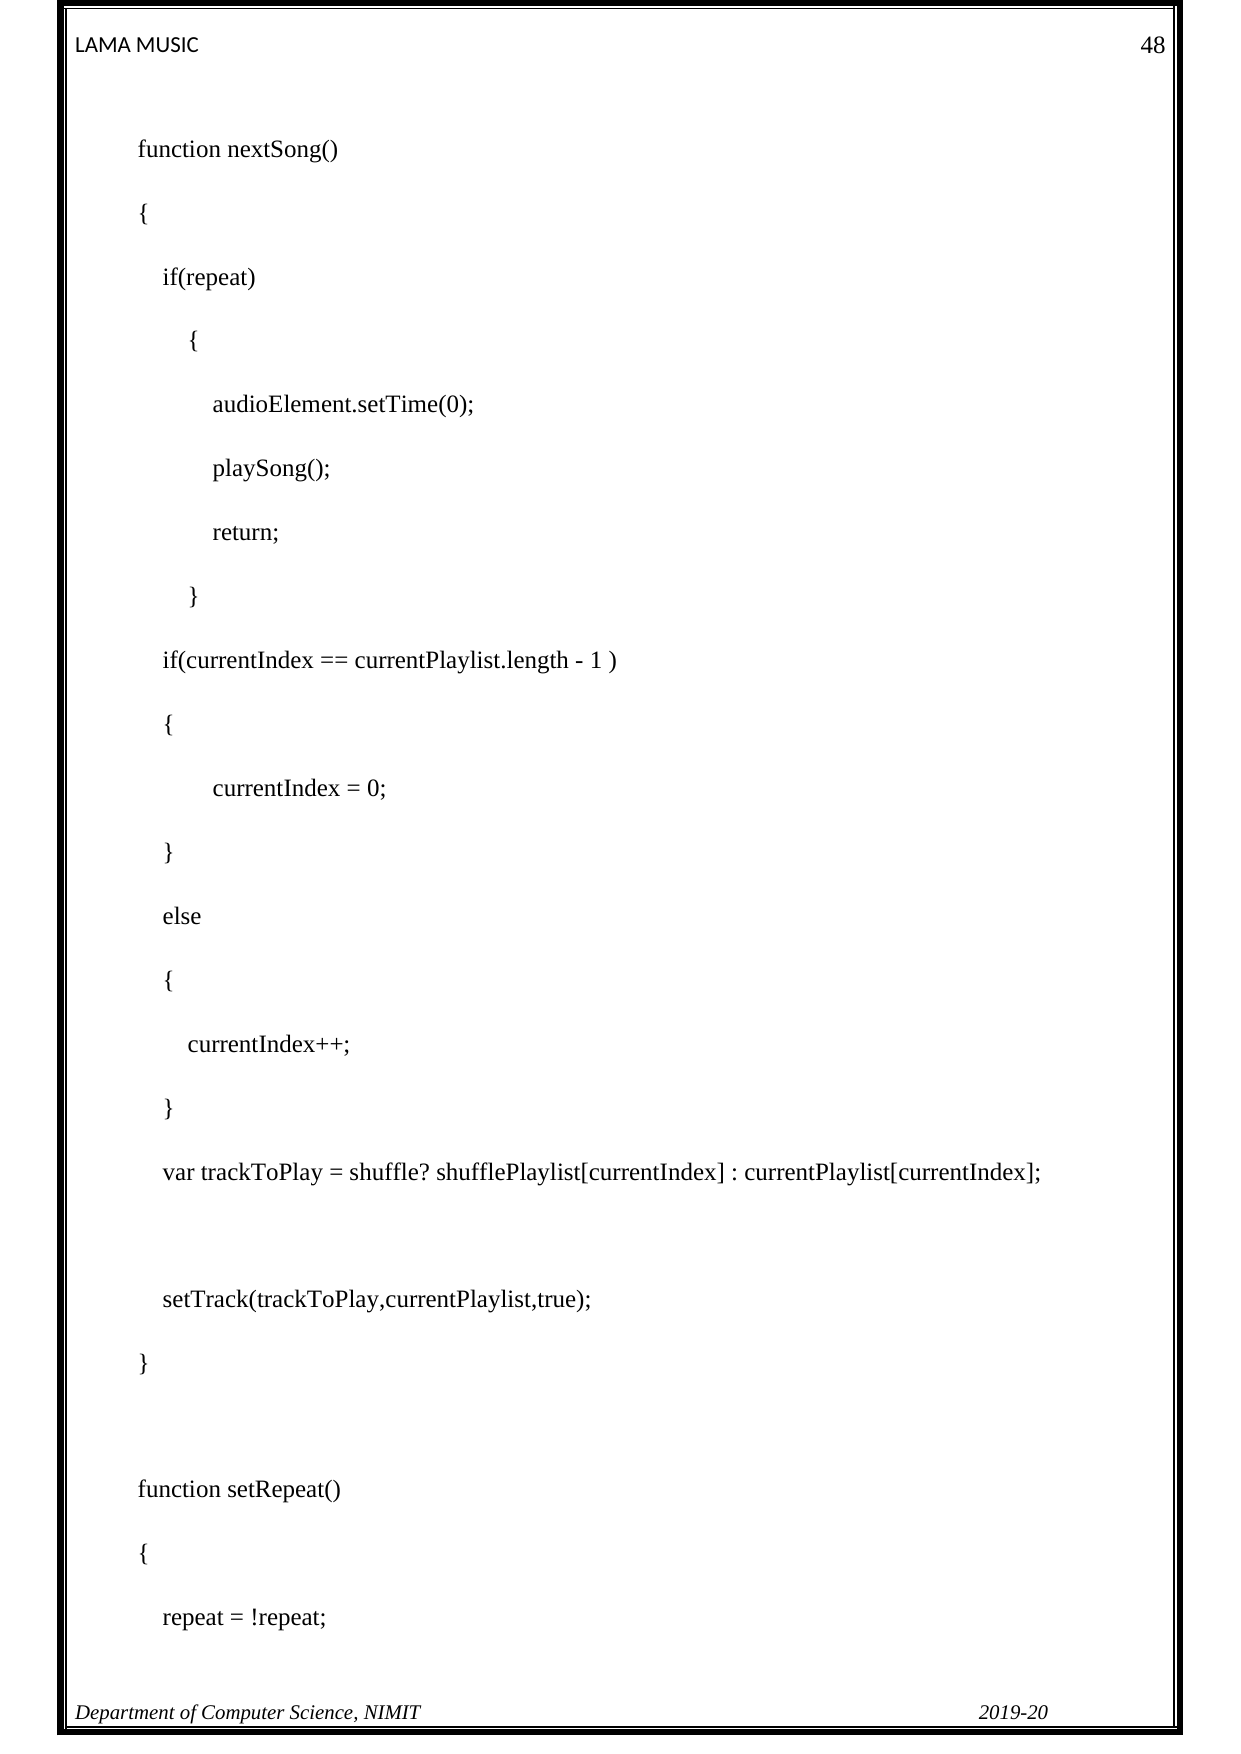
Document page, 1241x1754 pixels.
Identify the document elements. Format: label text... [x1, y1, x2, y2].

text } [112, 581, 1144, 610]
text { [112, 326, 1144, 354]
text } [112, 1348, 1144, 1377]
text { [112, 965, 1144, 994]
text audioElement.setTime(0); [112, 389, 1144, 418]
text setTrack(trackToPlay,currentPlaylist,true); [112, 1284, 1144, 1313]
text else [112, 901, 1144, 930]
text { [112, 198, 1144, 226]
text if(currentIndex == currentPlaylist.length - 1 ) [112, 645, 1144, 674]
text } [112, 837, 1144, 866]
text { [112, 709, 1144, 738]
text playSong(); [112, 453, 1144, 482]
text function nextSong() [112, 134, 1144, 162]
text { [112, 1538, 1144, 1567]
text function setRepeat() [112, 1474, 1144, 1503]
text return; [112, 517, 1144, 546]
text currentIndex++; [112, 1029, 1144, 1058]
text repeat = !repeat; [112, 1602, 1144, 1631]
text var trackToPlay = shuffle? shufflePlaylist[currentIndex] : currentPlaylist[currentIndex]; [112, 1157, 1144, 1186]
text if(repeat) [112, 262, 1144, 290]
text } [112, 1093, 1144, 1122]
text currentIndex = 0; [112, 773, 1144, 802]
